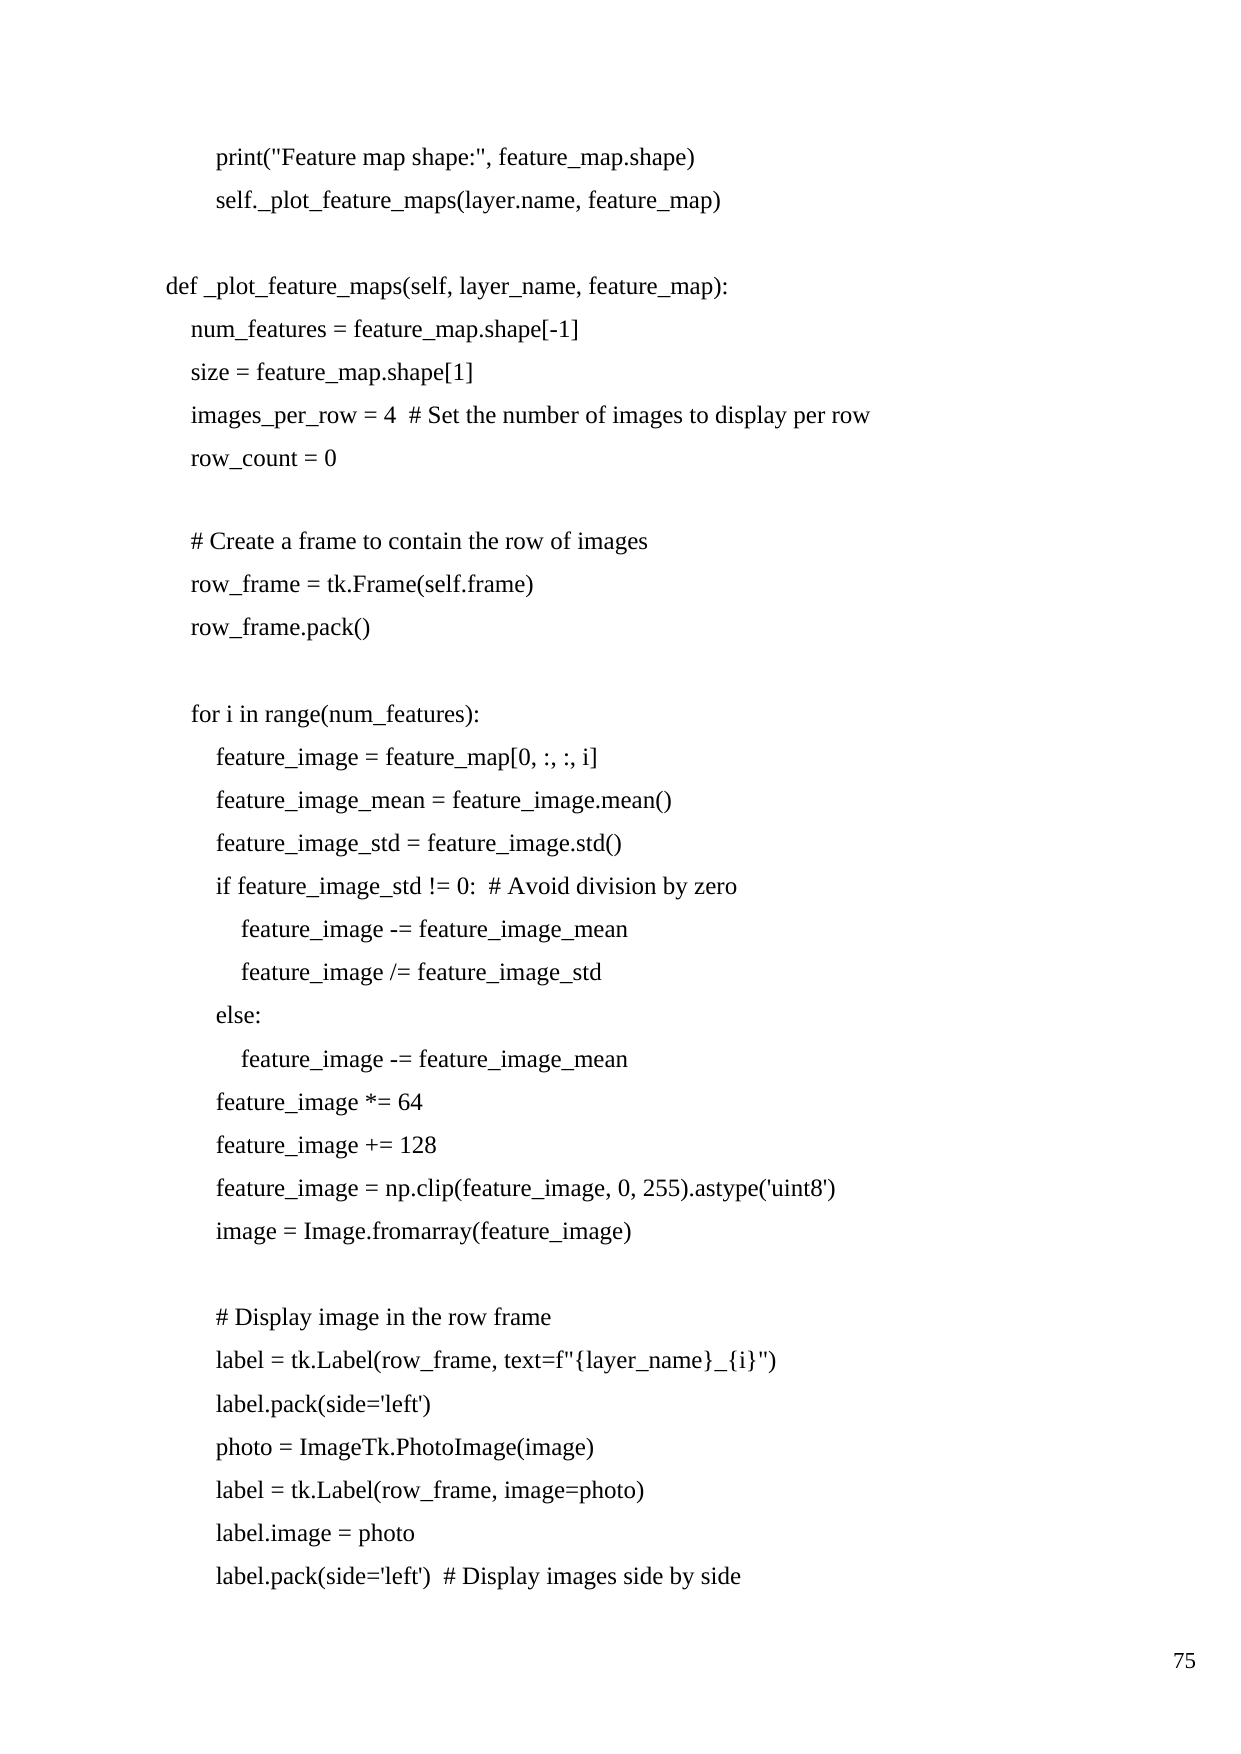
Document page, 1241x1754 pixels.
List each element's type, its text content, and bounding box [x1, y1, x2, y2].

text def _plot_feature_maps(self, layer_name, feature_map): [141, 271, 1115, 300]
text num_features = feature_map.shape[-1] [141, 314, 1115, 343]
text feature_image = feature_map[0, :, :, i] [141, 742, 1115, 771]
text print("Feature map shape:", feature_map.shape) [141, 142, 1115, 170]
text image = Image.fromarray(feature_image) [141, 1216, 1115, 1245]
text feature_image /= feature_image_std [141, 957, 1115, 986]
text feature_image += 128 [141, 1130, 1115, 1159]
text row_count = 0 [141, 443, 1115, 472]
text feature_image *= 64 [141, 1087, 1115, 1116]
text for i in range(num_features): [141, 699, 1115, 727]
text feature_image = np.clip(feature_image, 0, 255).astype('uint8') [141, 1173, 1115, 1202]
text label = tk.Label(row_frame, text=f"{layer_name}_{i}") [141, 1346, 1115, 1374]
text else: [141, 1001, 1115, 1029]
text label.pack(side='left') # Display images side by side [141, 1561, 1115, 1590]
text # Display image in the row frame [141, 1302, 1115, 1331]
text row_frame.pack() [141, 612, 1115, 641]
text feature_image_mean = feature_image.mean() [141, 785, 1115, 814]
text photo = ImageTk.PhotoImage(image) [141, 1432, 1115, 1461]
text label = tk.Label(row_frame, image=photo) [141, 1475, 1115, 1504]
text if feature_image_std != 0: # Avoid division by zero [141, 871, 1115, 900]
text images_per_row = 4 # Set the number of images to display per row [141, 400, 1115, 429]
text self._plot_feature_maps(layer.name, feature_map) [141, 185, 1115, 213]
text row_frame = tk.Frame(self.frame) [141, 569, 1115, 598]
text label.pack(side='left') [141, 1389, 1115, 1417]
text feature_image -= feature_image_mean [141, 1044, 1115, 1072]
text size = feature_map.shape[1] [141, 357, 1115, 386]
text label.image = photo [141, 1518, 1115, 1547]
text # Create a frame to contain the row of images [141, 526, 1115, 555]
text feature_image_std = feature_image.std() [141, 828, 1115, 857]
text feature_image -= feature_image_mean [141, 914, 1115, 943]
